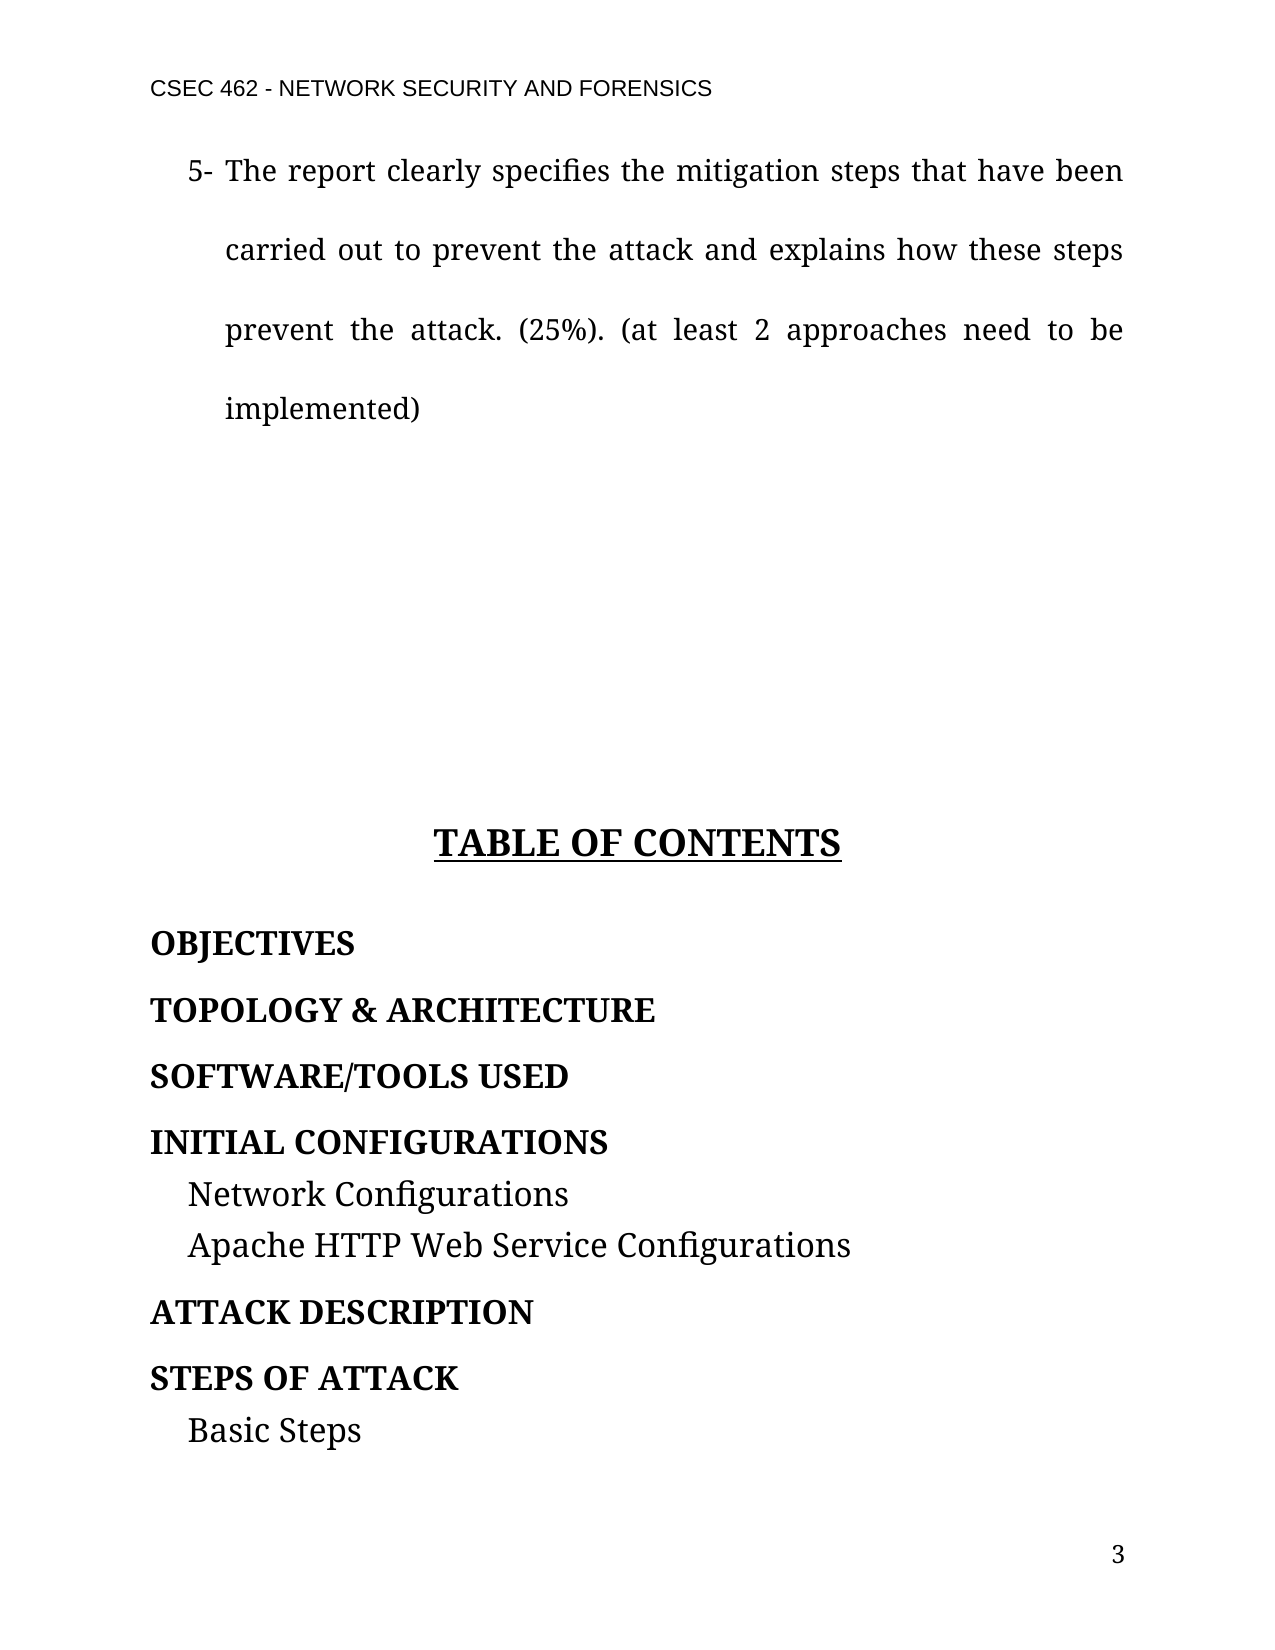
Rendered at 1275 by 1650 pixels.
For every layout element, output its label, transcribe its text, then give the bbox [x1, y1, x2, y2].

text TABLE OF CONTENTS [150, 817, 1125, 907]
list The report clearly specifies the mitigation steps that have been carried out to prevent the attack and explains how these steps prevent the attack. (25%). (at least 2 approaches need to be implemented) [187, 150, 1125, 428]
